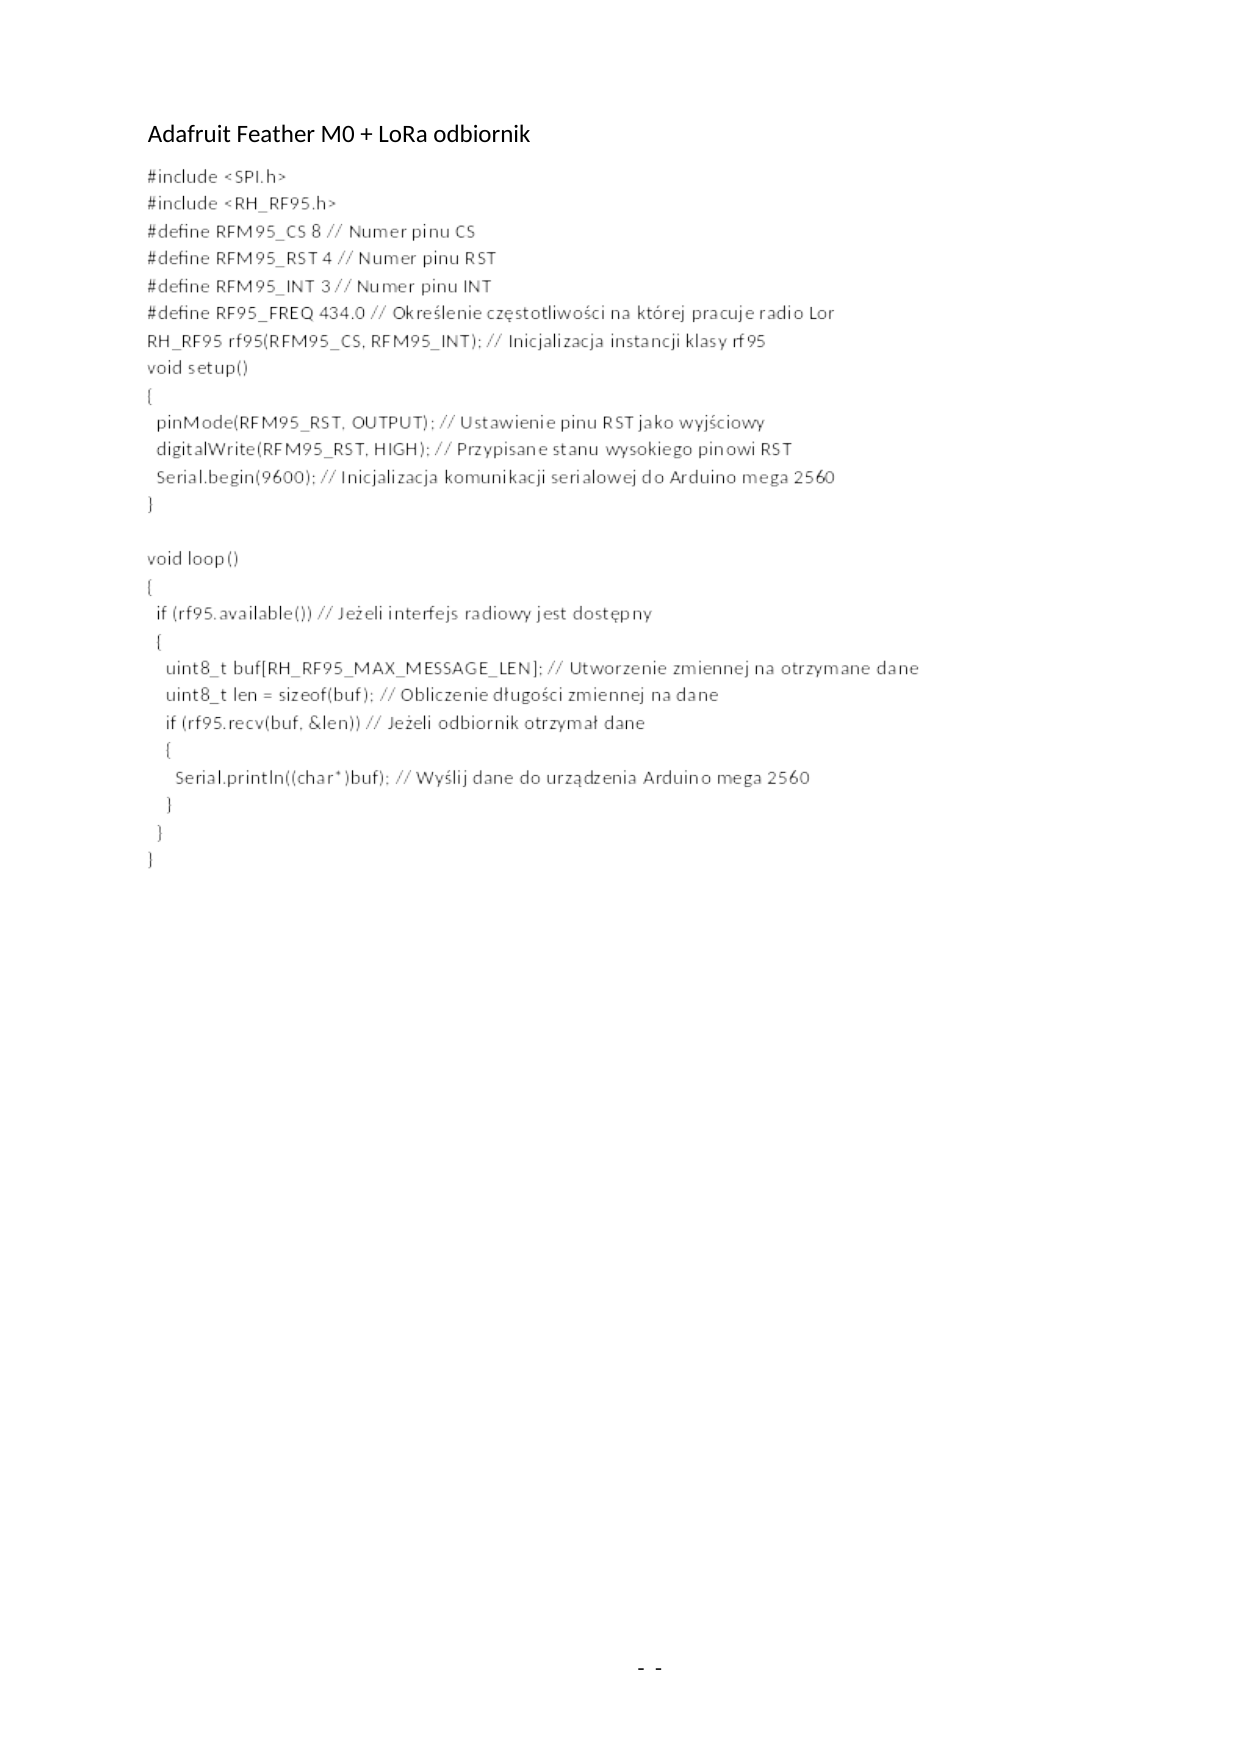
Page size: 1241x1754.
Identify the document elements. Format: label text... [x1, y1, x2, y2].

text Adafruit Feather M0 + LoRa odbiornik [148, 118, 1152, 149]
